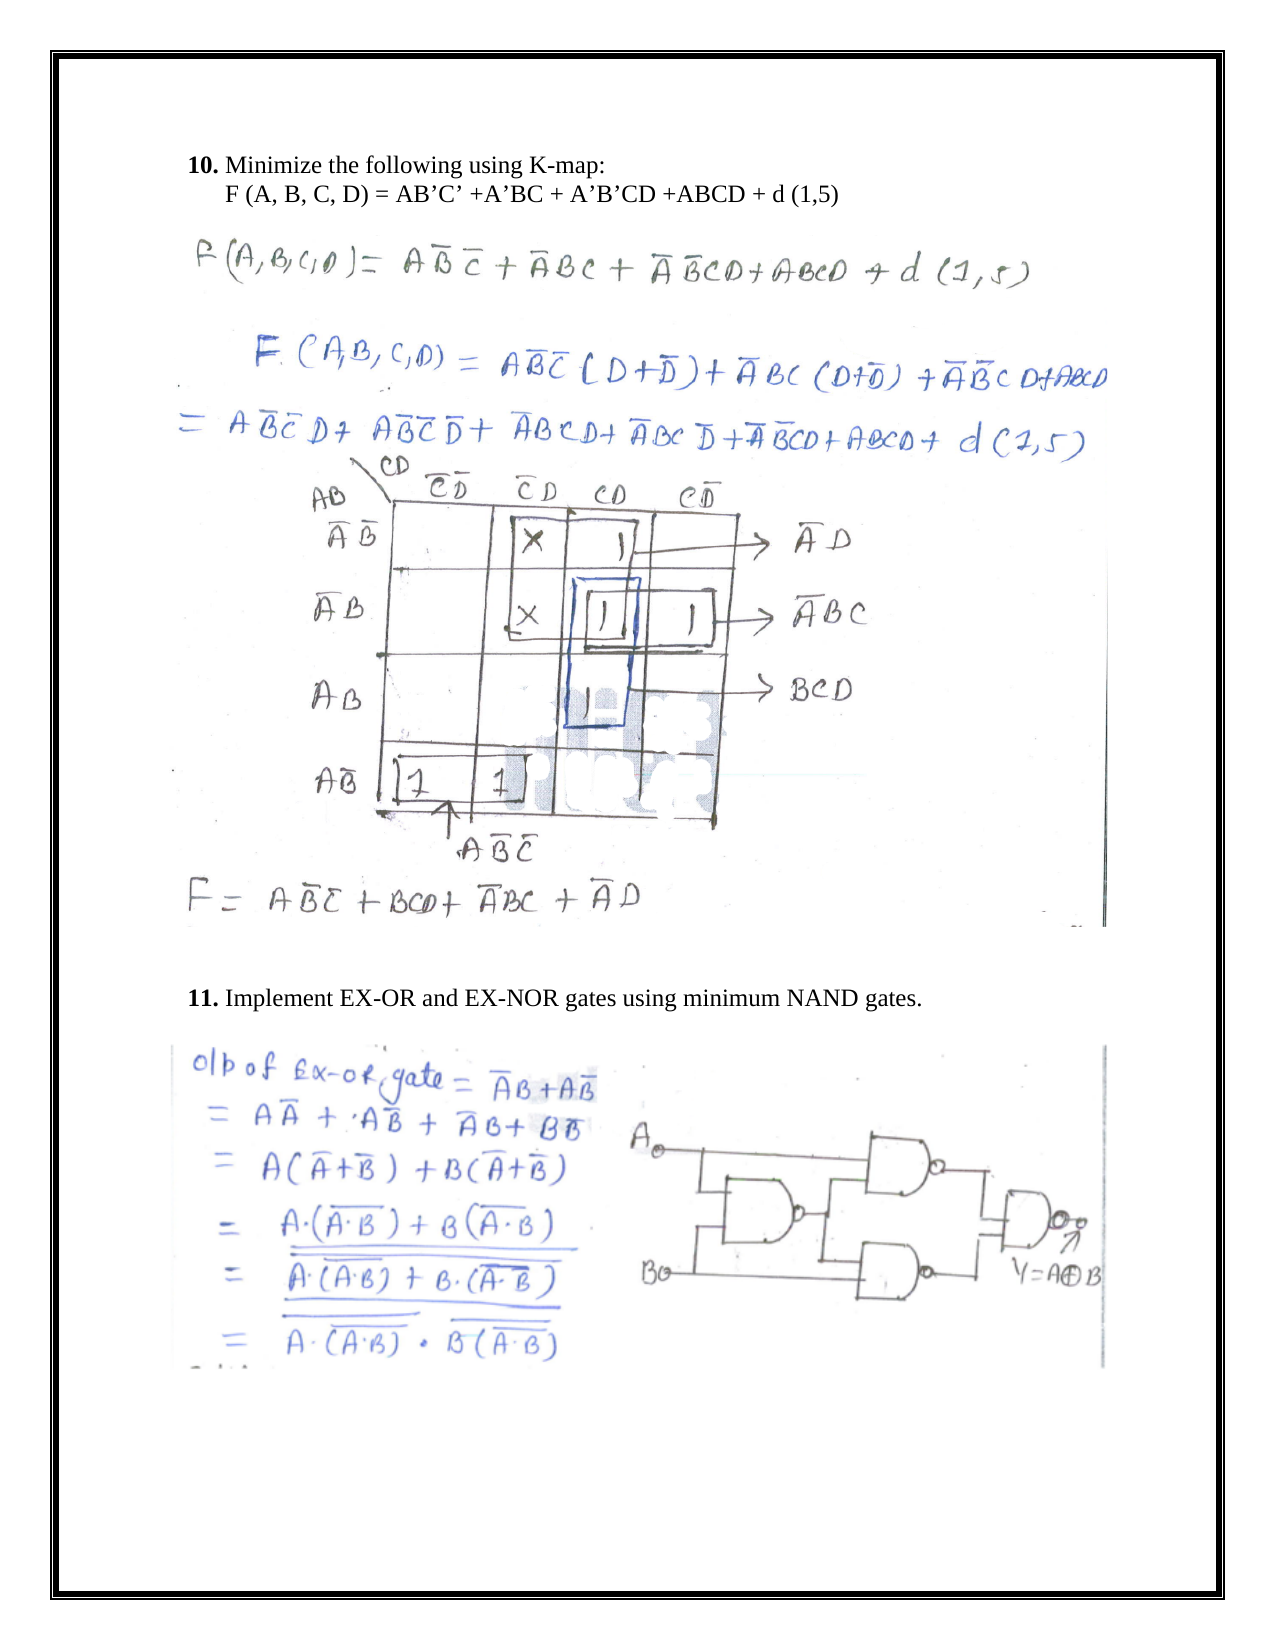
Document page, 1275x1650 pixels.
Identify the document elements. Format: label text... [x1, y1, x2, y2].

picture [167, 235, 1108, 927]
list Minimize the following using K-map: [187, 150, 1125, 179]
text F (A, B, C, D) = AB’C’ +A’BC + A’B’CD +ABCD + d (1,5) [225, 179, 1125, 207]
text 11. Implement EX-OR and EX-NOR gates using minimum NAND gates. [187, 983, 1144, 1012]
picture [167, 1039, 1108, 1383]
